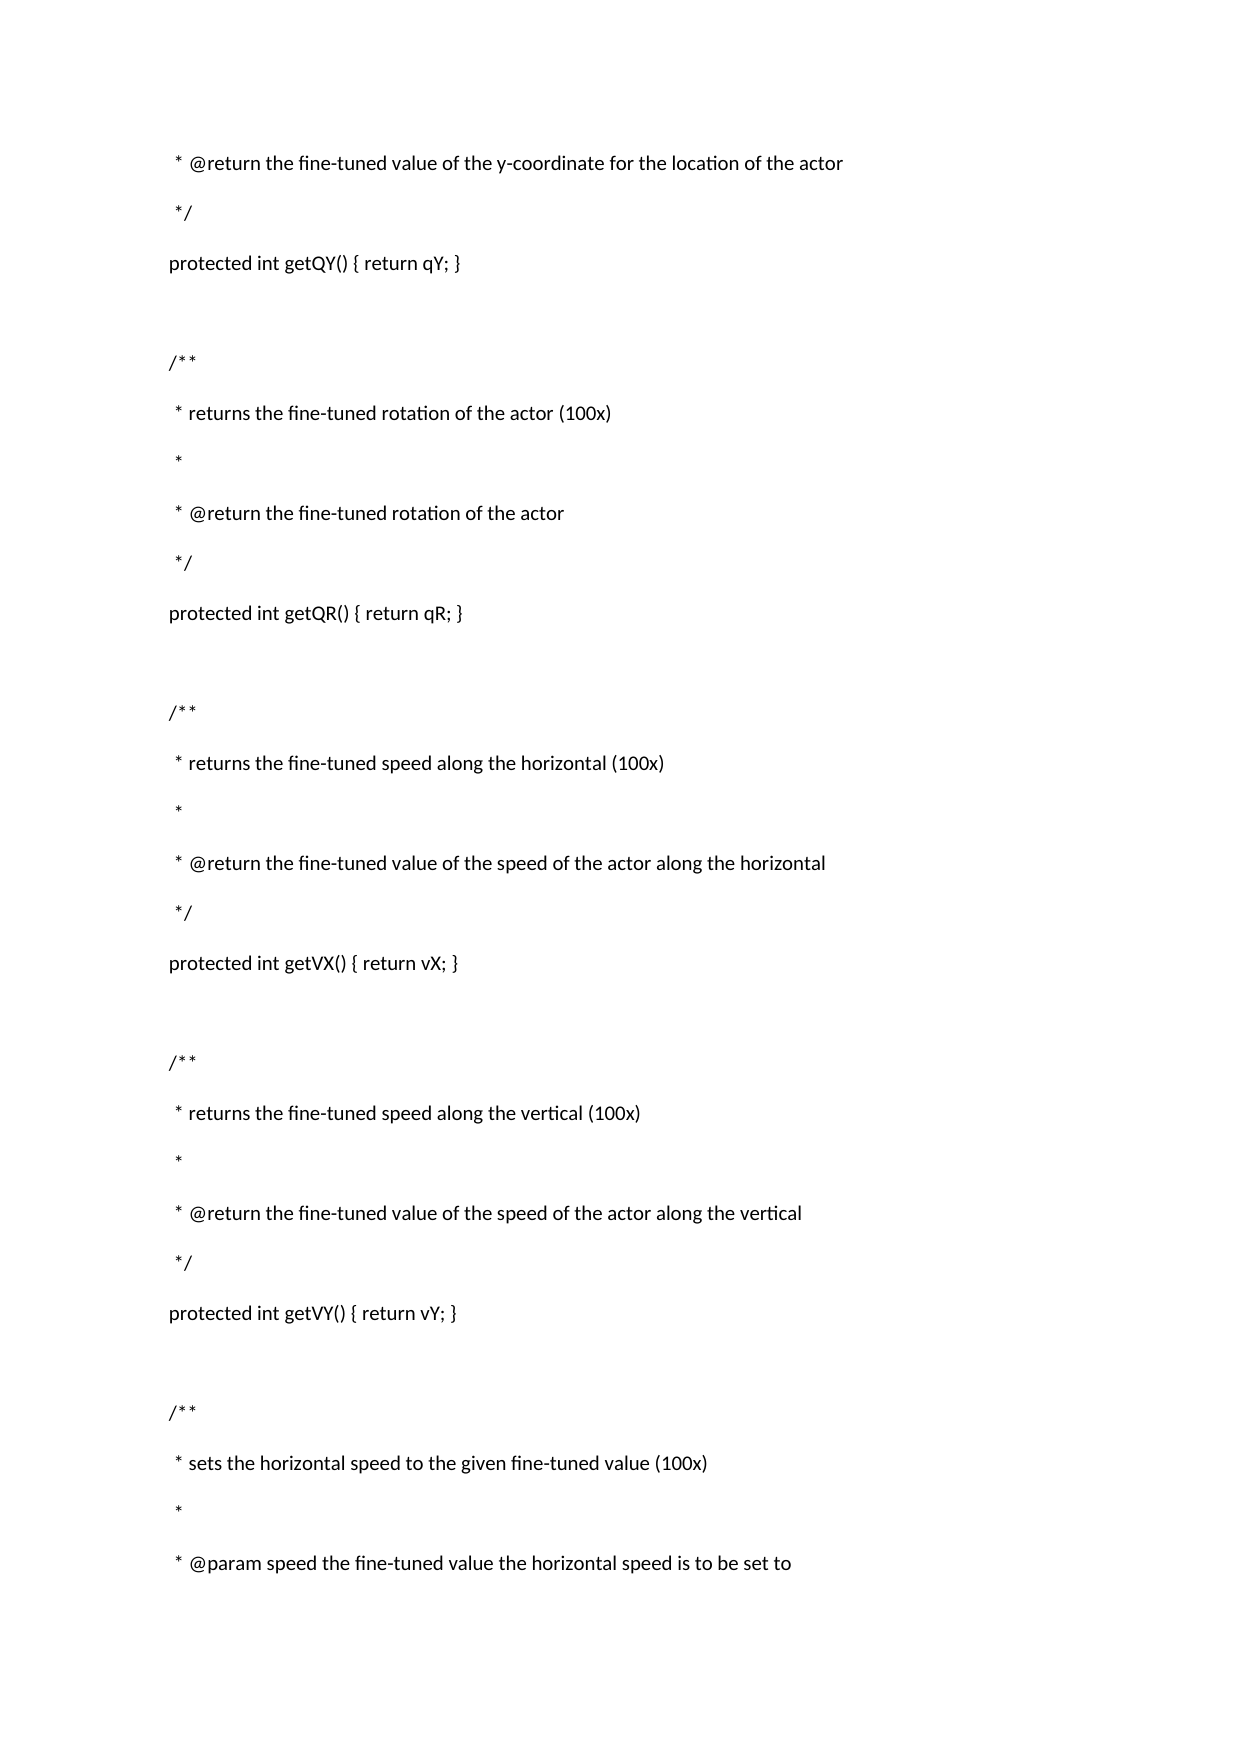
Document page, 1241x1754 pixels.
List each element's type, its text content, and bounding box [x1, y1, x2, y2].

text /** [150, 700, 1090, 725]
text * @return the fine-tuned value of the speed of the actor along the horizontal [150, 850, 1090, 875]
text protected int getVX() { return vX; } [150, 950, 1090, 975]
text * [150, 1500, 1090, 1525]
text /** [150, 1050, 1090, 1075]
text * [150, 450, 1090, 475]
text * [150, 1150, 1090, 1175]
text protected int getQR() { return qR; } [150, 600, 1090, 625]
text * returns the fine-tuned speed along the vertical (100x) [150, 1100, 1090, 1125]
text * sets the horizontal speed to the given fine-tuned value (100x) [150, 1450, 1090, 1475]
text * [150, 800, 1090, 825]
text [150, 1550, 1090, 1575]
text */ [150, 900, 1090, 925]
text * returns the fine-tuned speed along the horizontal (100x) [150, 750, 1090, 775]
text */ [150, 1250, 1090, 1275]
text protected int getQY() { return qY; } [150, 250, 1090, 275]
text /** [150, 350, 1090, 375]
text protected int getVY() { return vY; } [150, 1300, 1090, 1325]
text * @return the fine-tuned value of the y-coordinate for the location of the actor [150, 150, 1090, 175]
text * @return the fine-tuned value of the speed of the actor along the vertical [150, 1200, 1090, 1225]
text */ [150, 550, 1090, 575]
text /** [150, 1400, 1090, 1425]
text * @return the fine-tuned rotation of the actor [150, 500, 1090, 525]
text */ [150, 200, 1090, 225]
text * returns the fine-tuned rotation of the actor (100x) [150, 400, 1090, 425]
